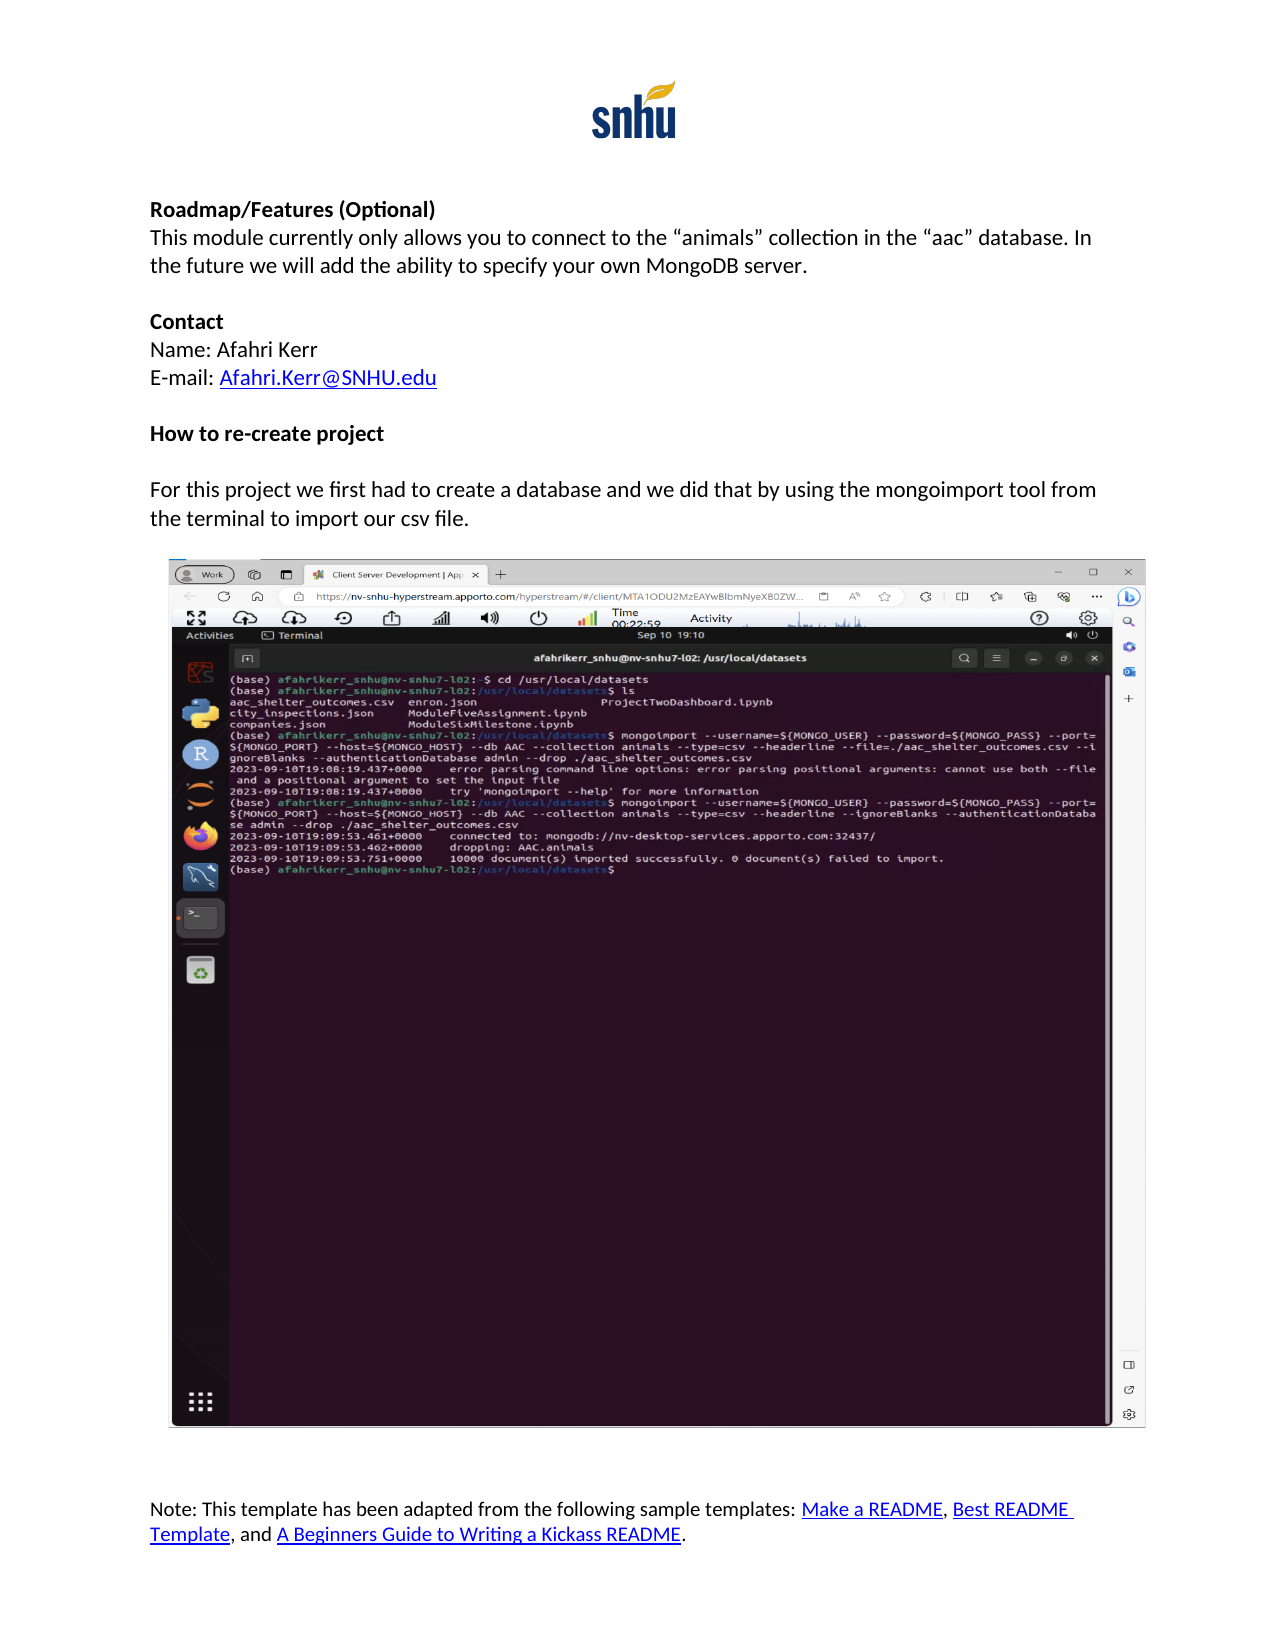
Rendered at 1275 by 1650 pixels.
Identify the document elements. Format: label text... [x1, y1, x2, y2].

text How to re-create project [150, 419, 1125, 448]
text For this project we first had to create a database and we did that by using the mongoimport tool from the terminal to import our csv file. [150, 476, 1125, 532]
subtitle Contact [150, 307, 1125, 336]
subtitle Roadmap/Features (Optional) [150, 195, 1125, 223]
text This module currently only allows you to connect to the “animals” collection in the “aac” database. In the future we will add the ability to specify your own MongoDB server. [150, 223, 1125, 279]
picture [573, 75, 702, 147]
text E-mail: Afahri.Kerr@SNHU.edu [150, 363, 1125, 392]
text Name: Afahri Kerr [150, 336, 1125, 363]
